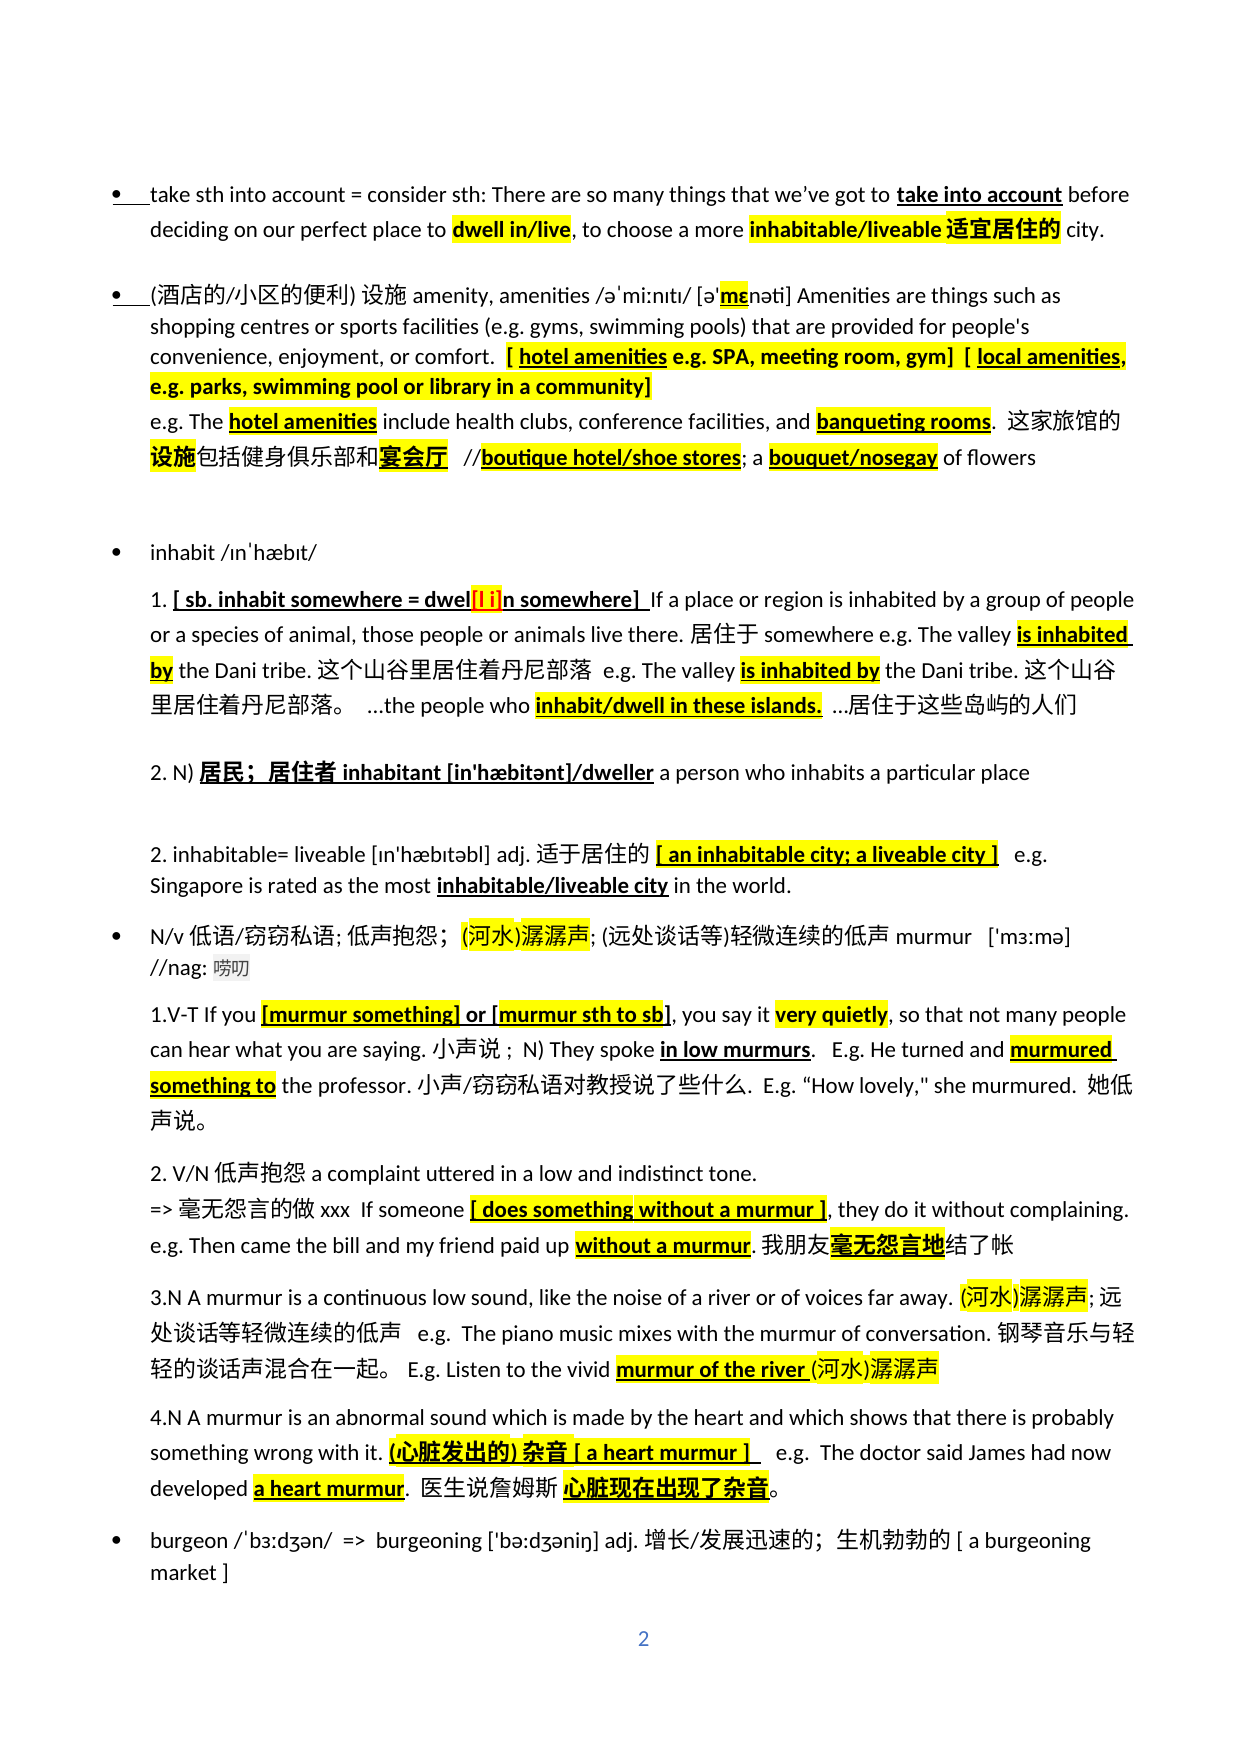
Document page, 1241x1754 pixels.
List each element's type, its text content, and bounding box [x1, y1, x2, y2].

list take sth into account = consider sth: There are so many things that we’ve got to take into account before deciding on our perfect place to dwell in/live, to choose a more inhabitable/liveable适宜居住的 city. [112, 180, 1137, 274]
text 2. V/N 低声抱怨 a complaint uttered in a low and indistinct tone. => 毫无怨言的做xxx If someone [ does something without a murmur ], they do it without complaining. e.g. Then came the bill and my friend paid up without a murmur. 我朋友毫无怨言地结了帐 [150, 1155, 1137, 1260]
list N/v 低语/窃窃私语; 低声抱怨；(河水)潺潺声; (远处谈话等)轻微连续的低声 murmur ['mɜːmə] //nag: 唠叨 [112, 918, 1137, 981]
list (酒店的/小区的便利) 设施 amenity, amenities /əˈmiːnɪtɪ/ [ə'mɛnəti] Amenities are things such as shopping centres or sports facilities (e.g. gyms, swimming pools) that are provided for people's convenience, enjoyment, or comfort. [ hotel amenities e.g. SPA, meeting room, gym] [ local amenities, e.g. parks, swimming pool or library in a community] e.g. The hotel amenities include health clubs, conference facilities, and banqueting rooms. 这家旅馆的设施包括健身俱乐部和宴会厅 //boutique hotel/shoe stores; a bouquet/nosegay of flowers [112, 276, 1137, 472]
text 3.N A murmur is a continuous low sound, like the noise of a river or of voices far away. (河水)潺潺声; 远处谈话等轻微连续的低声 e.g. The piano music mixes with the murmur of conversation. 钢琴音乐与轻轻的谈话声混合在一起。 E.g. Listen to the vivid murmur of the river (河水)潺潺声 [150, 1279, 1137, 1384]
list inhabit /ɪnˈhæbɪt/ [112, 538, 1137, 566]
list burgeon /ˈbɜːdʒən/ => burgeoning ['bə:dʒəniŋ] adj. 增长/发展迅速的；生机勃勃的 [ a burgeoning market ] [112, 1522, 1137, 1586]
text 4.N A murmur is an abnormal sound which is made by the heart and which shows that there is probably something wrong with it. (心脏发出的) 杂音 [ a heart murmur ] e.g. The doctor said James had now developed a heart murmur. 医生说詹姆斯 心脏现在出现了杂音。 [150, 1403, 1137, 1503]
text 1.V-T If you [murmur something] or [murmur sth to sb], you say it very quietly, so that not many people can hear what you are saying. 小声说 ; N) They spoke in low murmurs. E.g. He turned and murmured something to the professor. 小声/窃窃私语对教授说了些什么. E.g. “How lovely," she murmured. 她低声说。 [150, 1000, 1137, 1136]
text 1. [ sb. inhabit somewhere = dwel[l i]n somewhere] If a place or region is inhabited by a group of people or a species of animal, those people or animals live there. 居住于 somewhere e.g. The valley is inhabited by the Dani tribe. 这个山谷里居住着丹尼部落 e.g. The valley is inhabited by the Dani tribe. 这个山谷里居住着丹尼部落。 ...the people who inhabit/dwell in these islands. …居住于这些岛屿的人们 2. N) 居民；居住者 inhabitant [in'hæbitənt]/dweller a person who inhabits a particular place [150, 585, 1137, 817]
text 2. inhabitable= liveable [ɪn'hæbɪtəbl] adj. 适于居住的 [ an inhabitable city; a liveable city ] e.g. Singapore is rated as the most inhabitable/liveable city in the world. [150, 836, 1137, 899]
